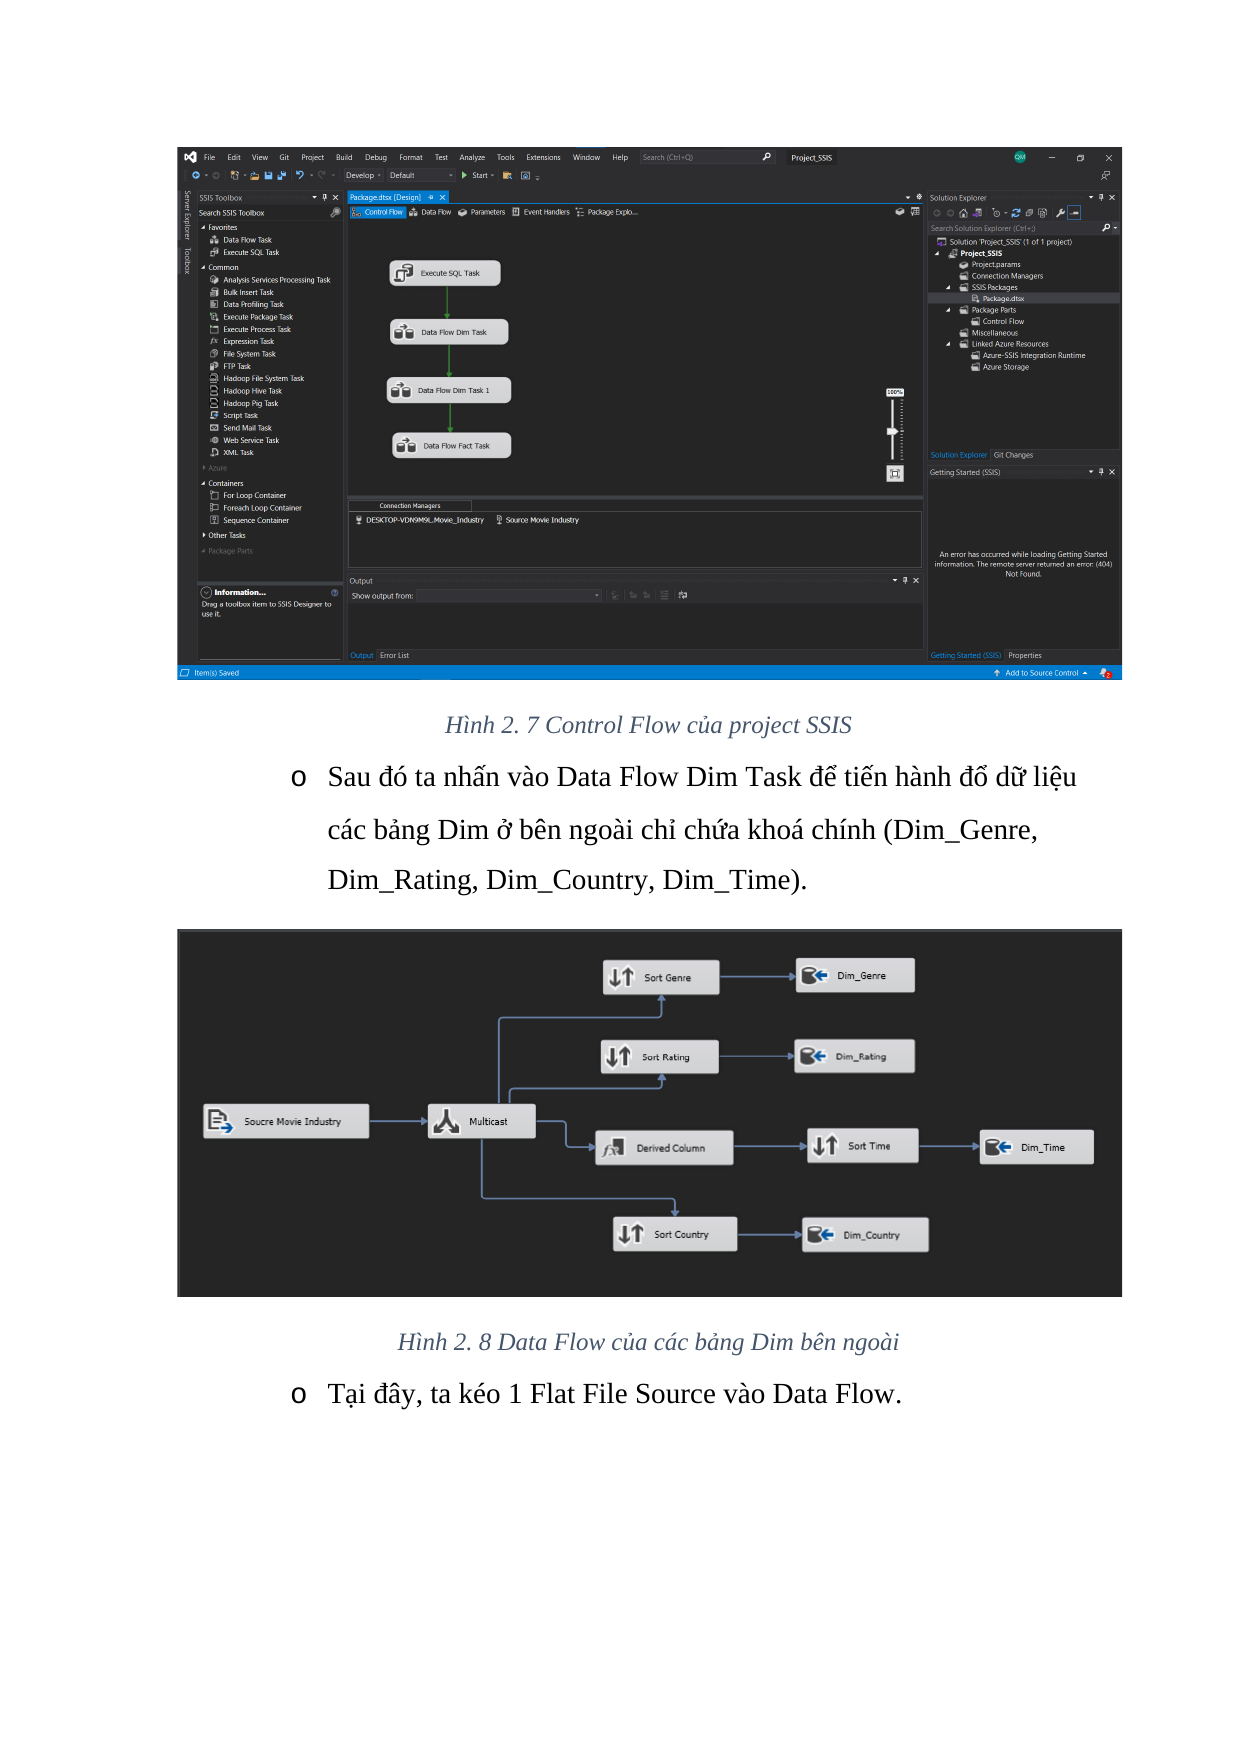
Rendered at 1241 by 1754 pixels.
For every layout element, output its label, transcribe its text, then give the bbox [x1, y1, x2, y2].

text Hình 2. 7 Control Flow của project SSIS [177, 710, 1122, 738]
list Sau đó ta nhấn vào Data Flow Dim Task để tiến hành đổ dữ liệu các bảng Dim ở bên ngoài chỉ chứa khoá chính (Dim_Genre, Dim_Rating, Dim_Country, Dim_Time). [290, 759, 1122, 896]
picture [177, 929, 1123, 1297]
text Hình 2. 8 Data Flow của các bảng Dim bên ngoài [177, 1327, 1122, 1356]
picture [177, 147, 1123, 680]
list Tại đây, ta kéo 1 Flat File Source vào Data Flow. [290, 1376, 1122, 1412]
